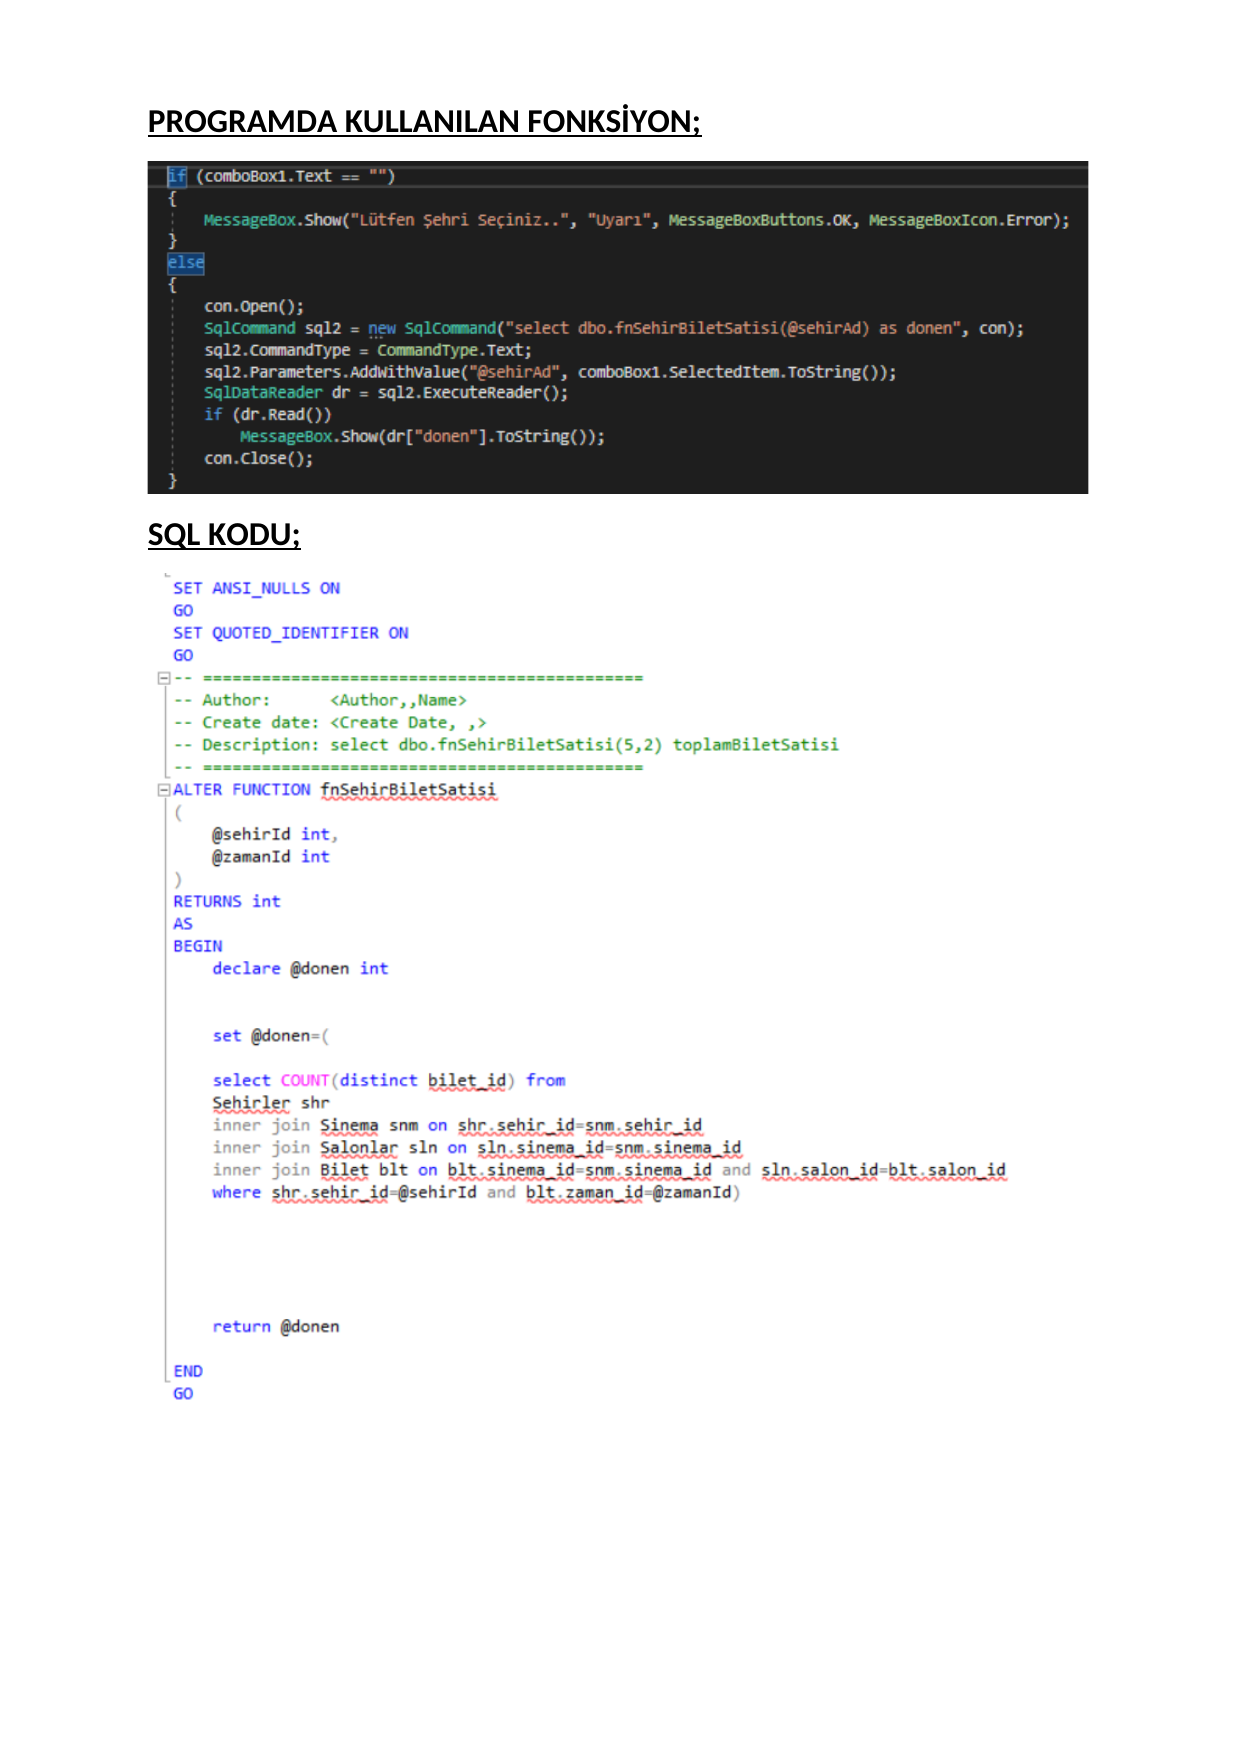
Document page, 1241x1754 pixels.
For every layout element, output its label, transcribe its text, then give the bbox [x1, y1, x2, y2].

text PROGRAMDA KULLANILAN FONKSİYON; [148, 100, 1092, 141]
picture [147, 573, 1093, 1403]
picture [147, 161, 1089, 494]
text SQL KODU; [148, 513, 1092, 553]
